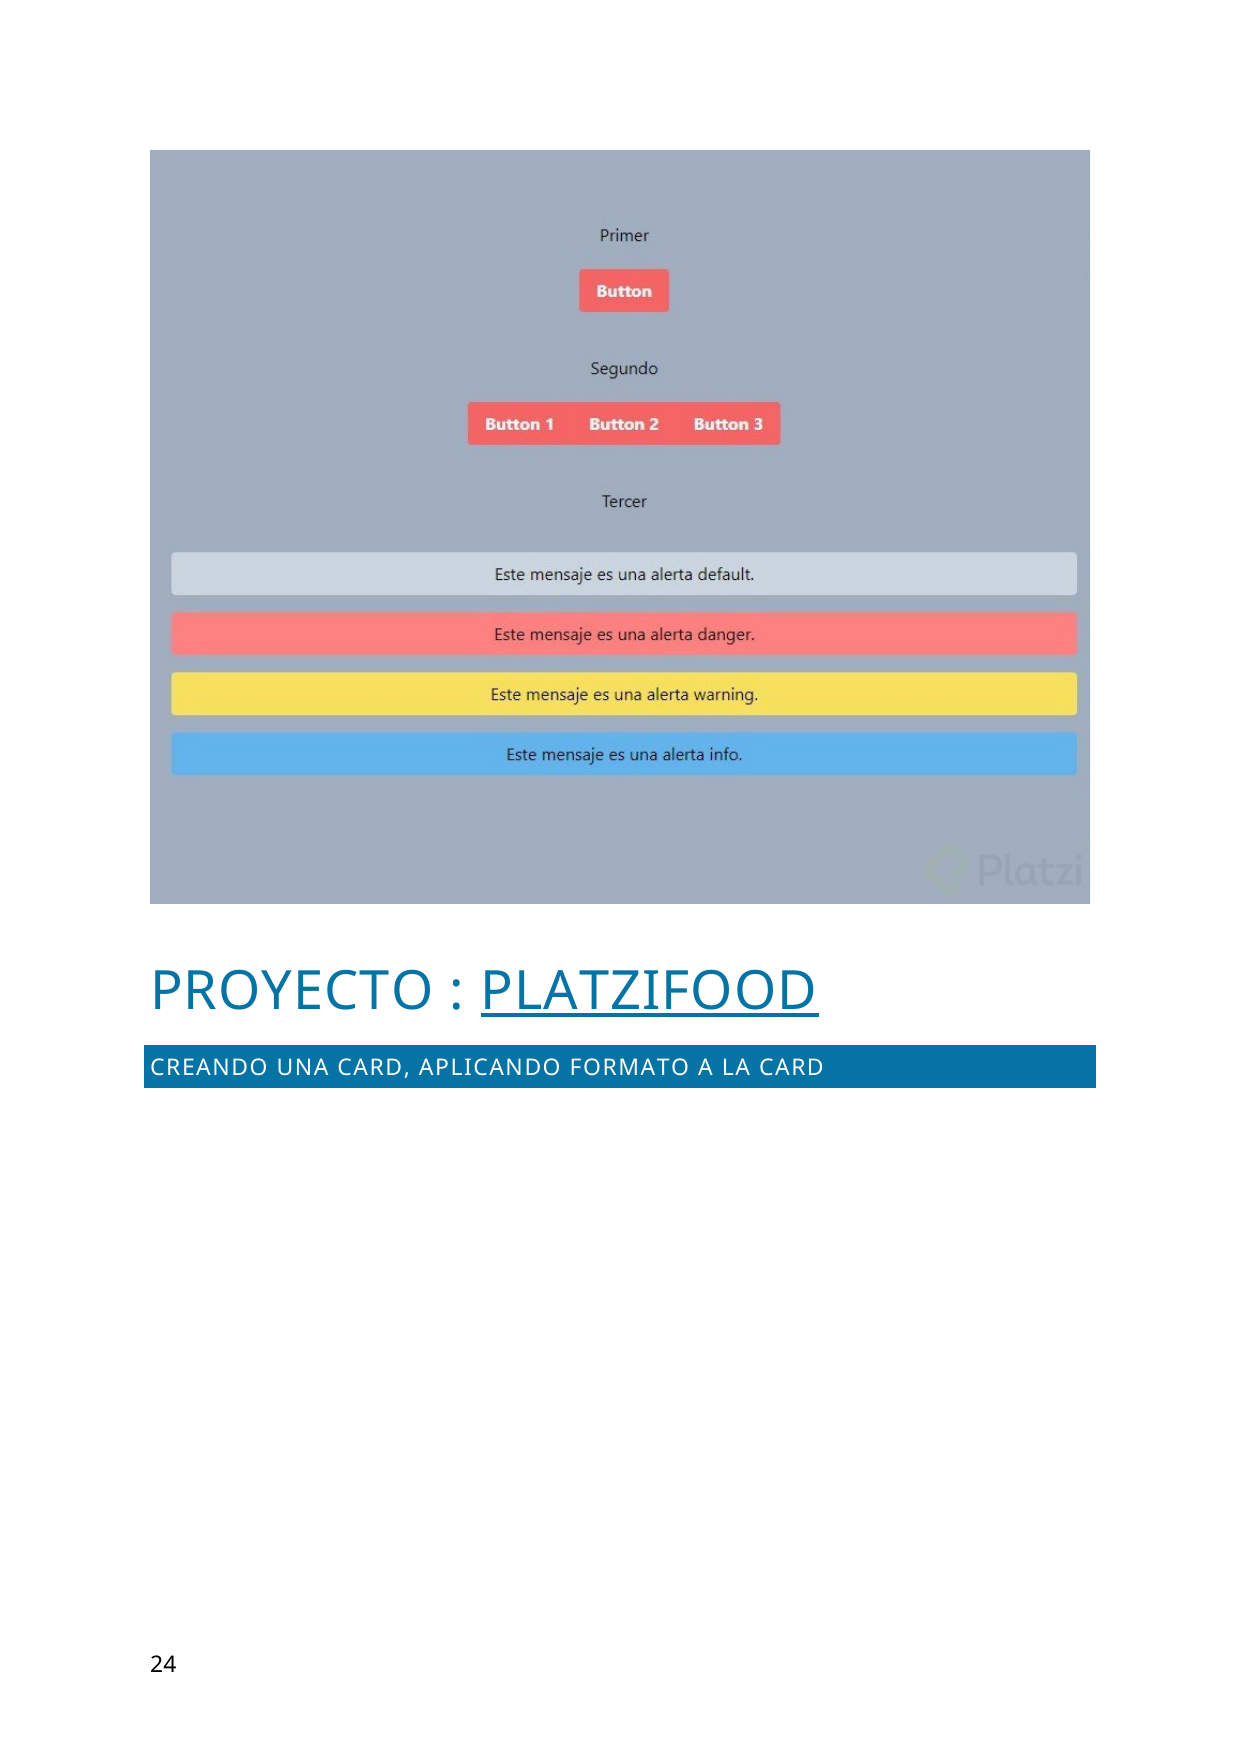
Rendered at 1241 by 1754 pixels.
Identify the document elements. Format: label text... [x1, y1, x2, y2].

title Proyecto : platzifood [150, 951, 1090, 1025]
picture [150, 150, 1091, 904]
subtitle creando una card, aplicando formato a la card [150, 1051, 1090, 1082]
